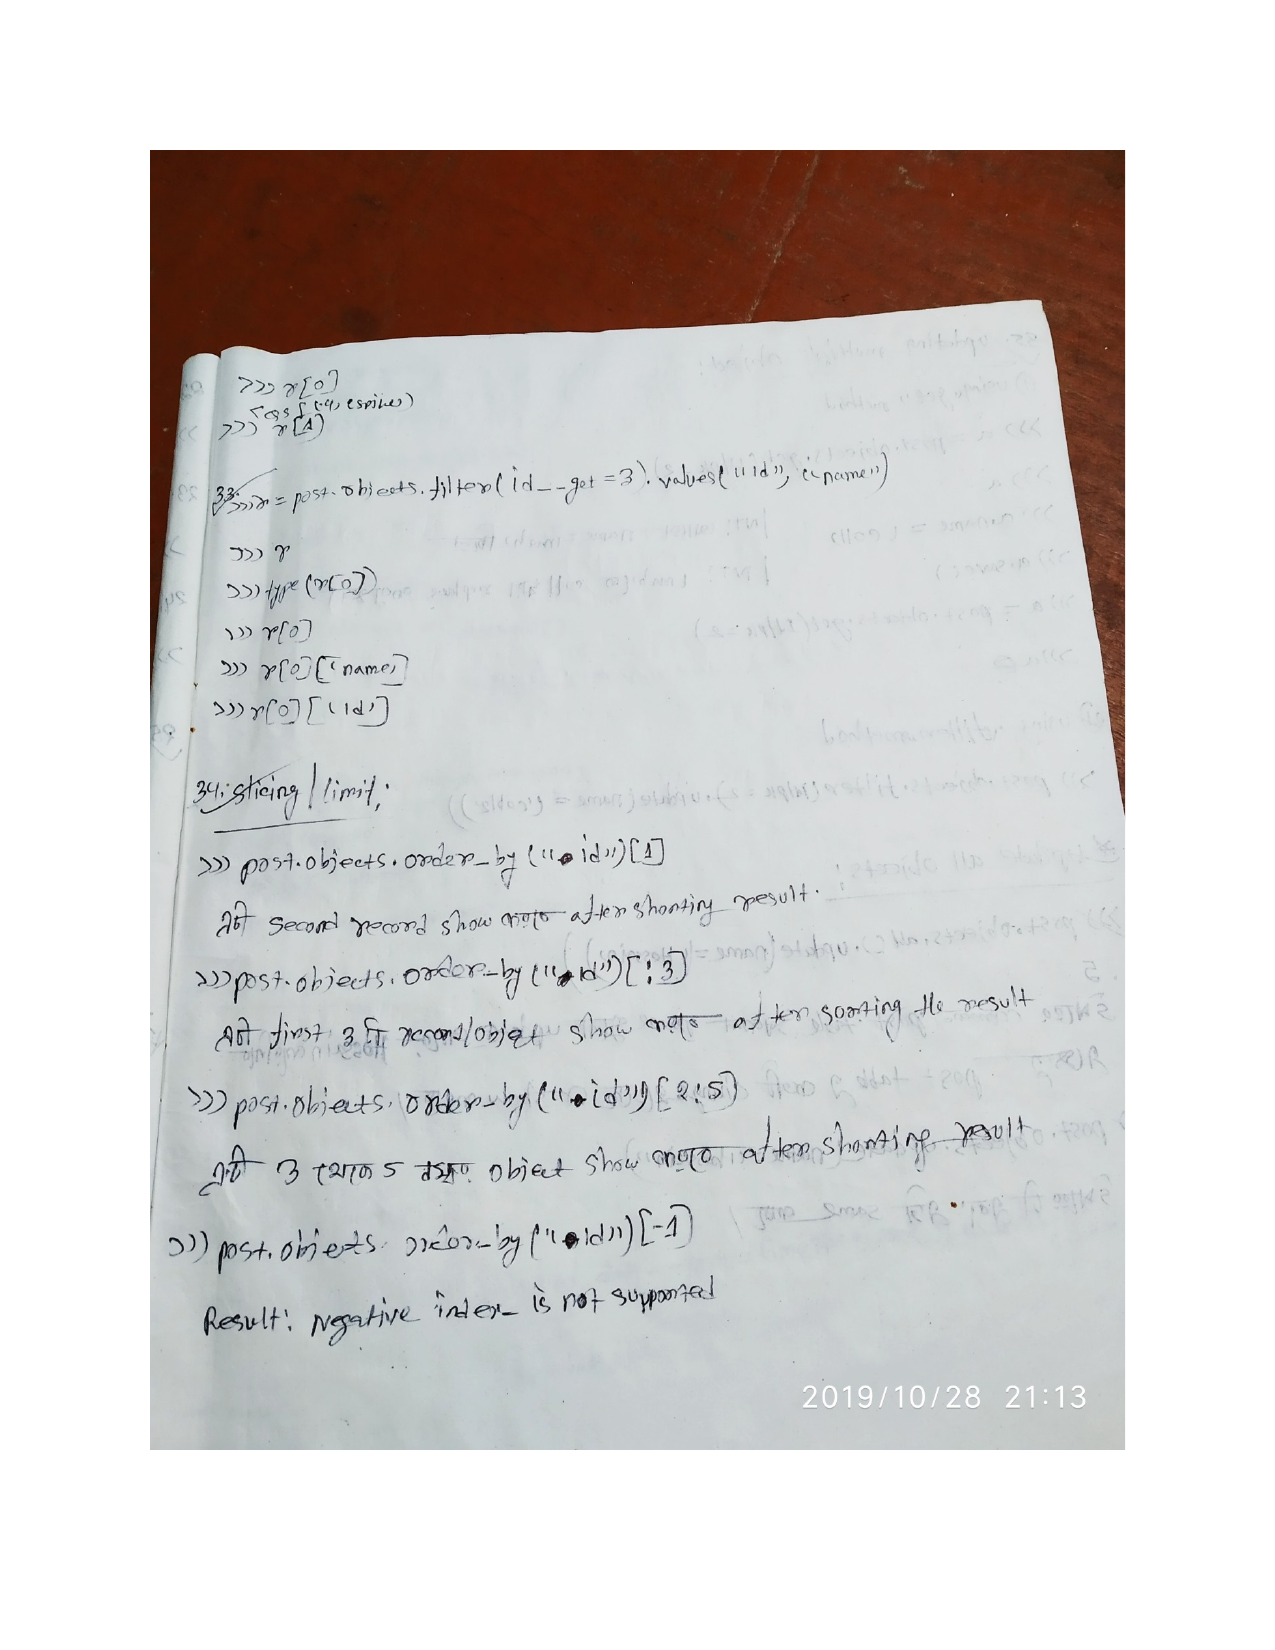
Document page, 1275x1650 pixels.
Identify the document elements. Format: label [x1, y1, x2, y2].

picture [150, 150, 1125, 1450]
